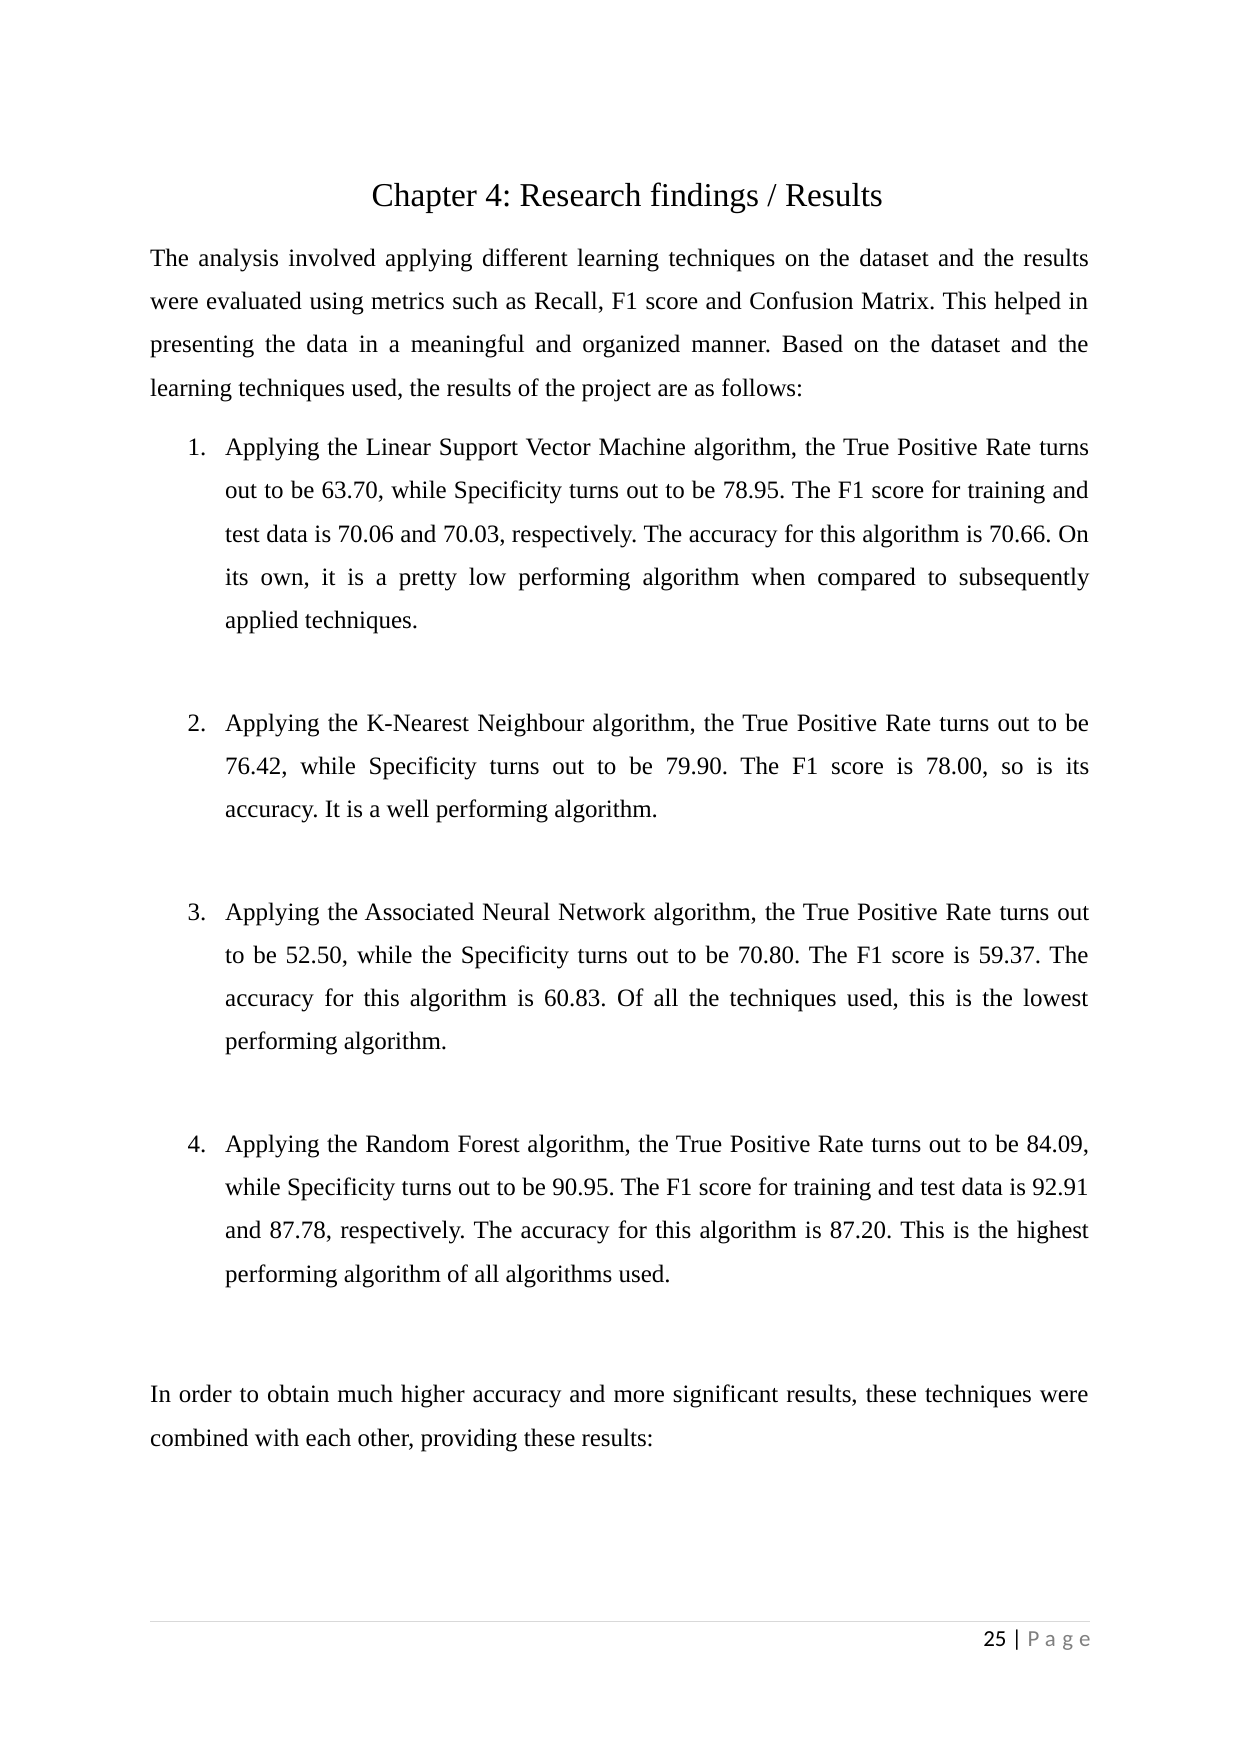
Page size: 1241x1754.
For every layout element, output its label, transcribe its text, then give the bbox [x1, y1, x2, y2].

list Applying the K-Nearest Neighbour algorithm, the True Positive Rate turns out to be 76.42, while Specificity turns out to be 79.90. The F1 score is 78.00, so is its accuracy. It is a well performing algorithm. [187, 708, 1090, 823]
text In order to obtain much higher accuracy and more significant results, these techniques were combined with each other, providing these results: [150, 1379, 1090, 1451]
subtitle Chapter 4: Research findings / Results [150, 175, 1090, 213]
list Applying the Random Forest algorithm, the True Positive Rate turns out to be 84.09, while Specificity turns out to be 90.95. The F1 score for training and test data is 92.91 and 87.78, respectively. The accuracy for this algorithm is 87.20. This is the highest performing algorithm of all algorithms used. [187, 1129, 1090, 1287]
text The analysis involved applying different learning techniques on the dataset and the results were evaluated using metrics such as Recall, F1 score and Confusion Matrix. This helped in presenting the data in a meaningful and organized manner. Based on the dataset and the learning techniques used, the results of the project are as follows: [150, 243, 1090, 401]
list Applying the Linear Support Vector Machine algorithm, the True Positive Rate turns out to be 63.70, while Specificity turns out to be 78.95. The F1 score for training and test data is 70.06 and 70.03, respectively. The accuracy for this algorithm is 70.66. On its own, it is a pretty low performing algorithm when compared to subsequently applied techniques. [187, 432, 1090, 634]
list Applying the Associated Neural Network algorithm, the True Positive Rate turns out to be 52.50, while the Specificity turns out to be 70.80. The F1 score is 59.37. The accuracy for this algorithm is 60.83. Of all the techniques used, this is the lowest performing algorithm. [187, 897, 1090, 1055]
